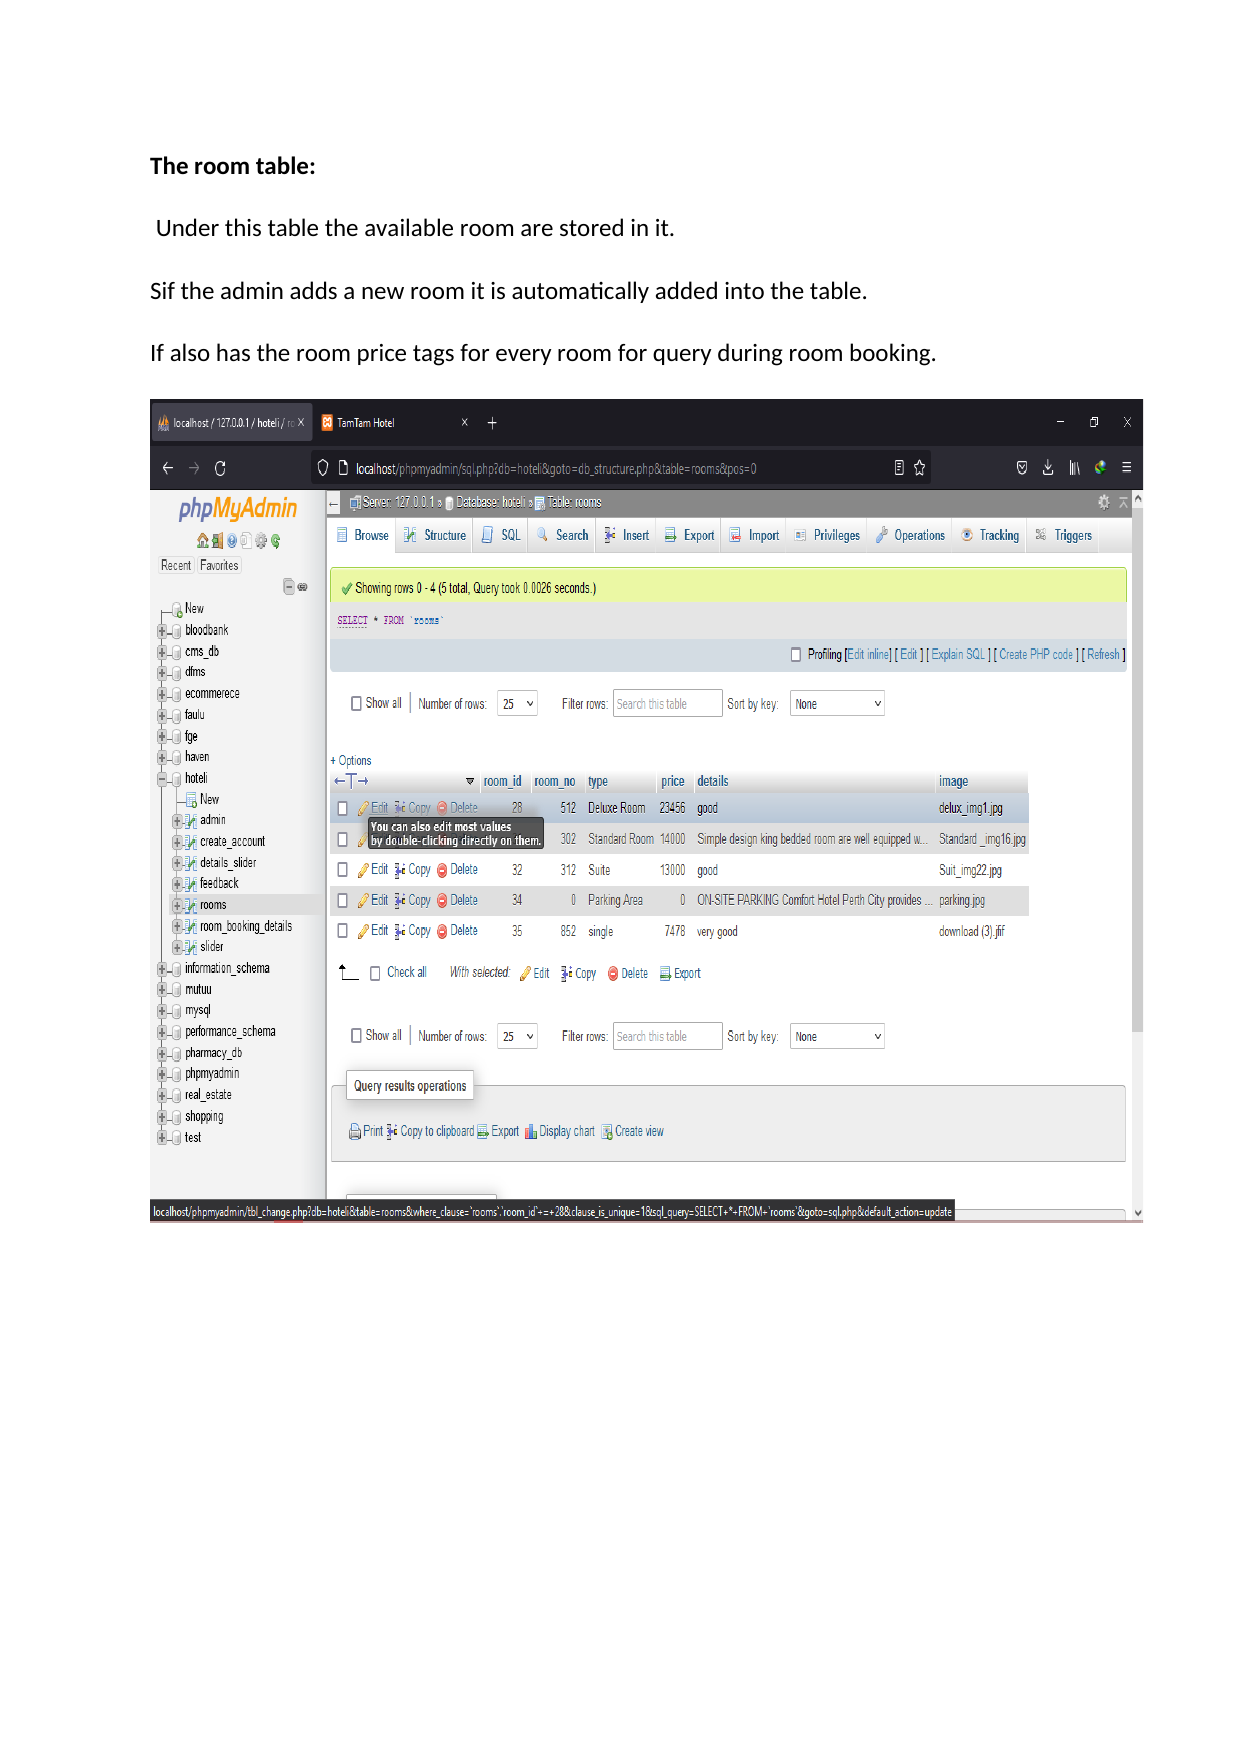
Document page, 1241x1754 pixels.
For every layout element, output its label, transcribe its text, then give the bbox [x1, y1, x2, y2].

text Sif the admin adds a new room it is automatically added into the table. [150, 275, 1090, 305]
text If also has the room price tags for every room for query during room booking. [150, 337, 1090, 368]
picture [150, 399, 1144, 1223]
text Under this table the available room are stored in it. [150, 212, 1090, 243]
text The room table: [150, 150, 1090, 181]
